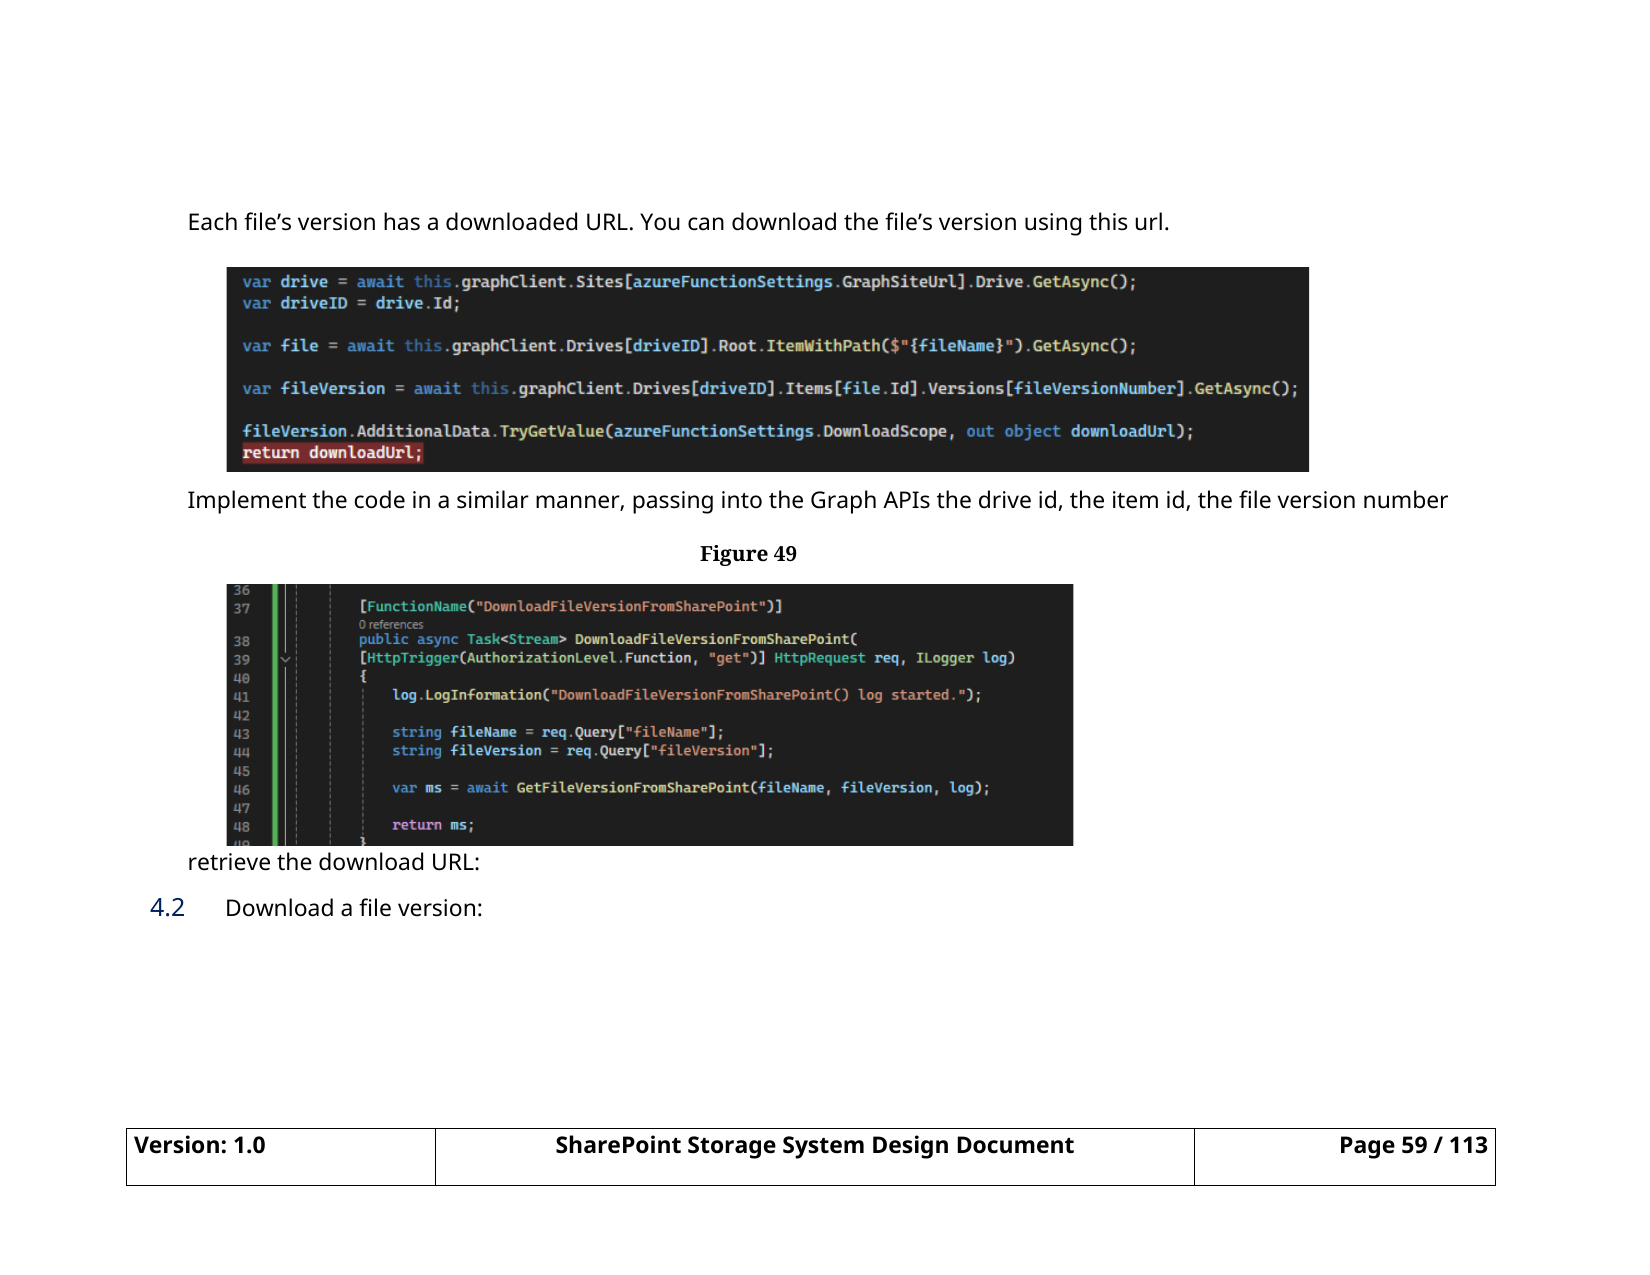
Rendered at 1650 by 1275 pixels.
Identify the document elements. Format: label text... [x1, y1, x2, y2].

picture [226, 267, 1310, 472]
picture [226, 584, 1074, 846]
text Each file’s version has a downloaded URL. You can download the file’s version using this url. [112, 206, 1509, 237]
list Download a file version: [150, 889, 1509, 923]
